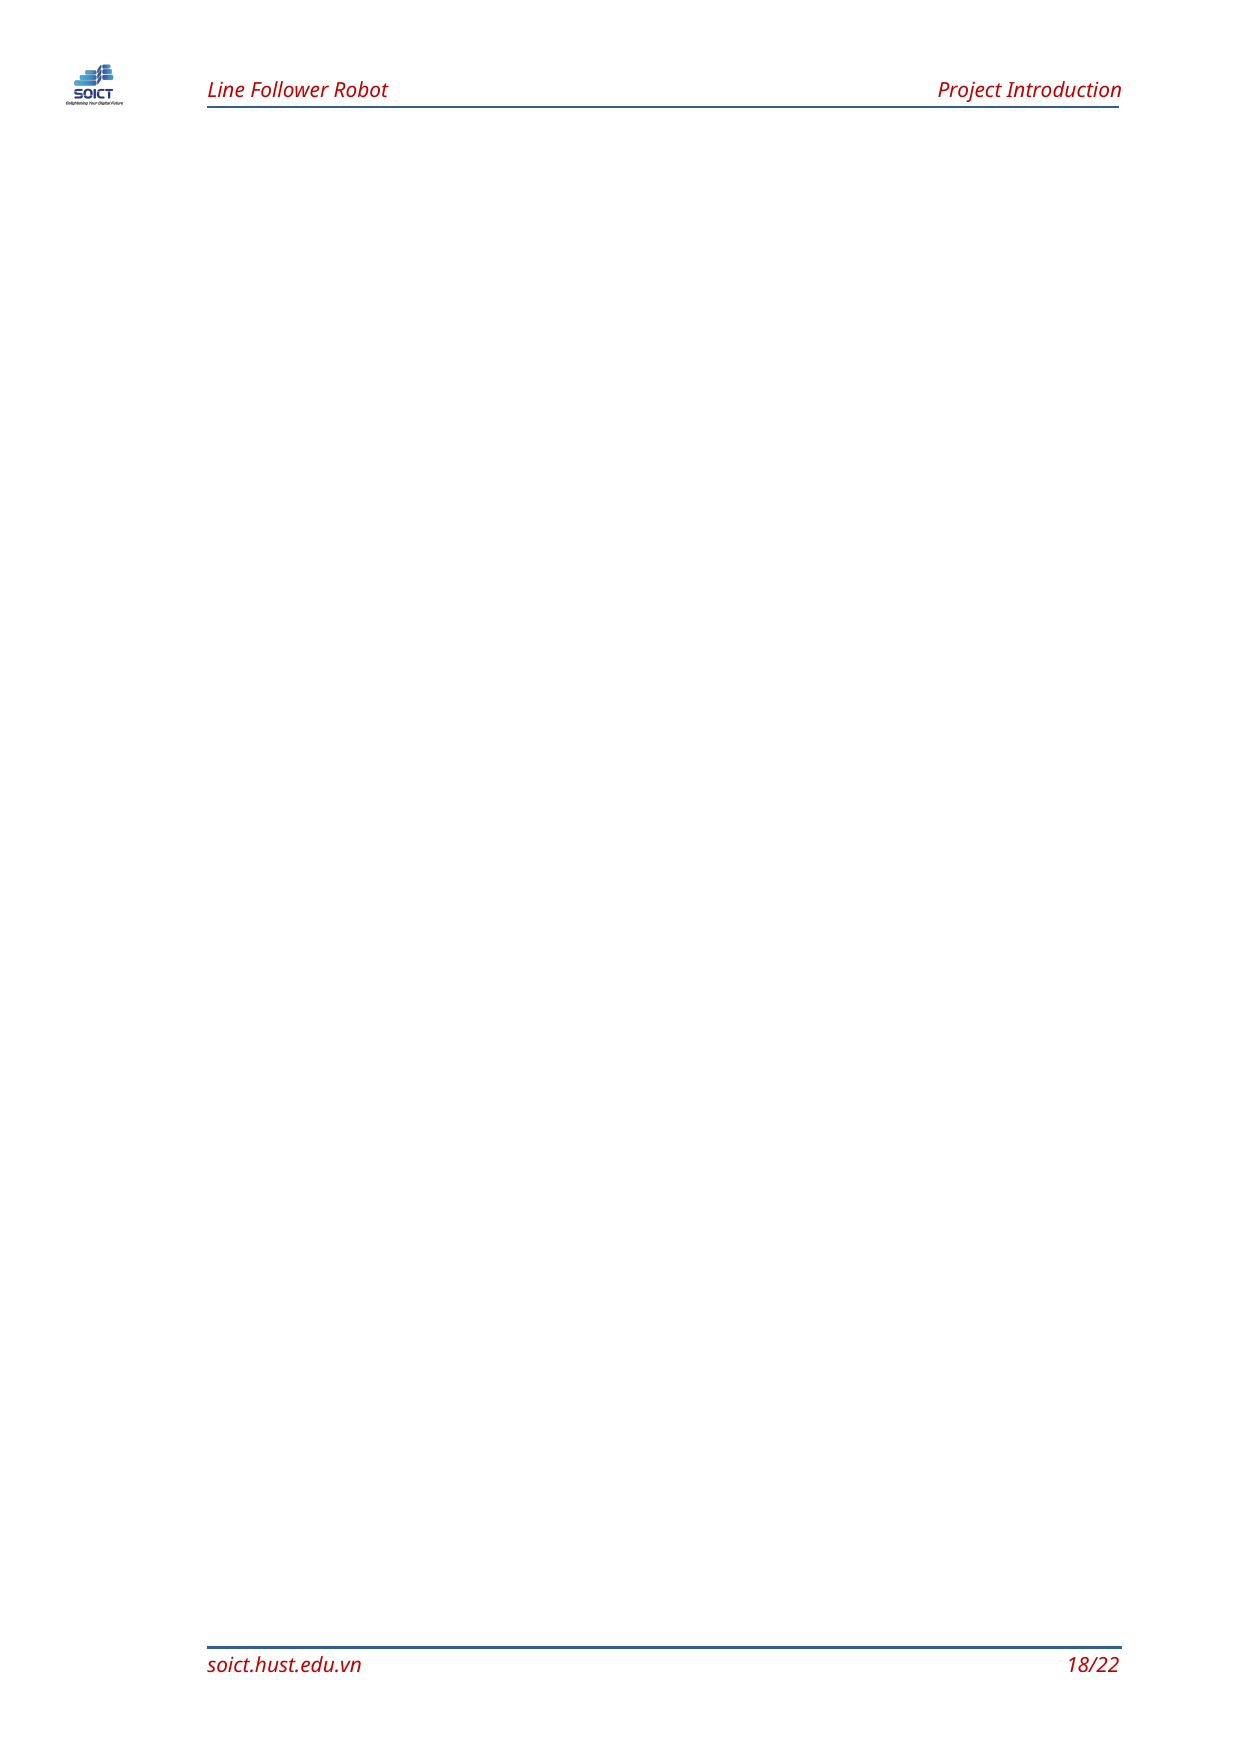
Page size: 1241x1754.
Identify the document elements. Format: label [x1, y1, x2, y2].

picture [59, 61, 131, 109]
